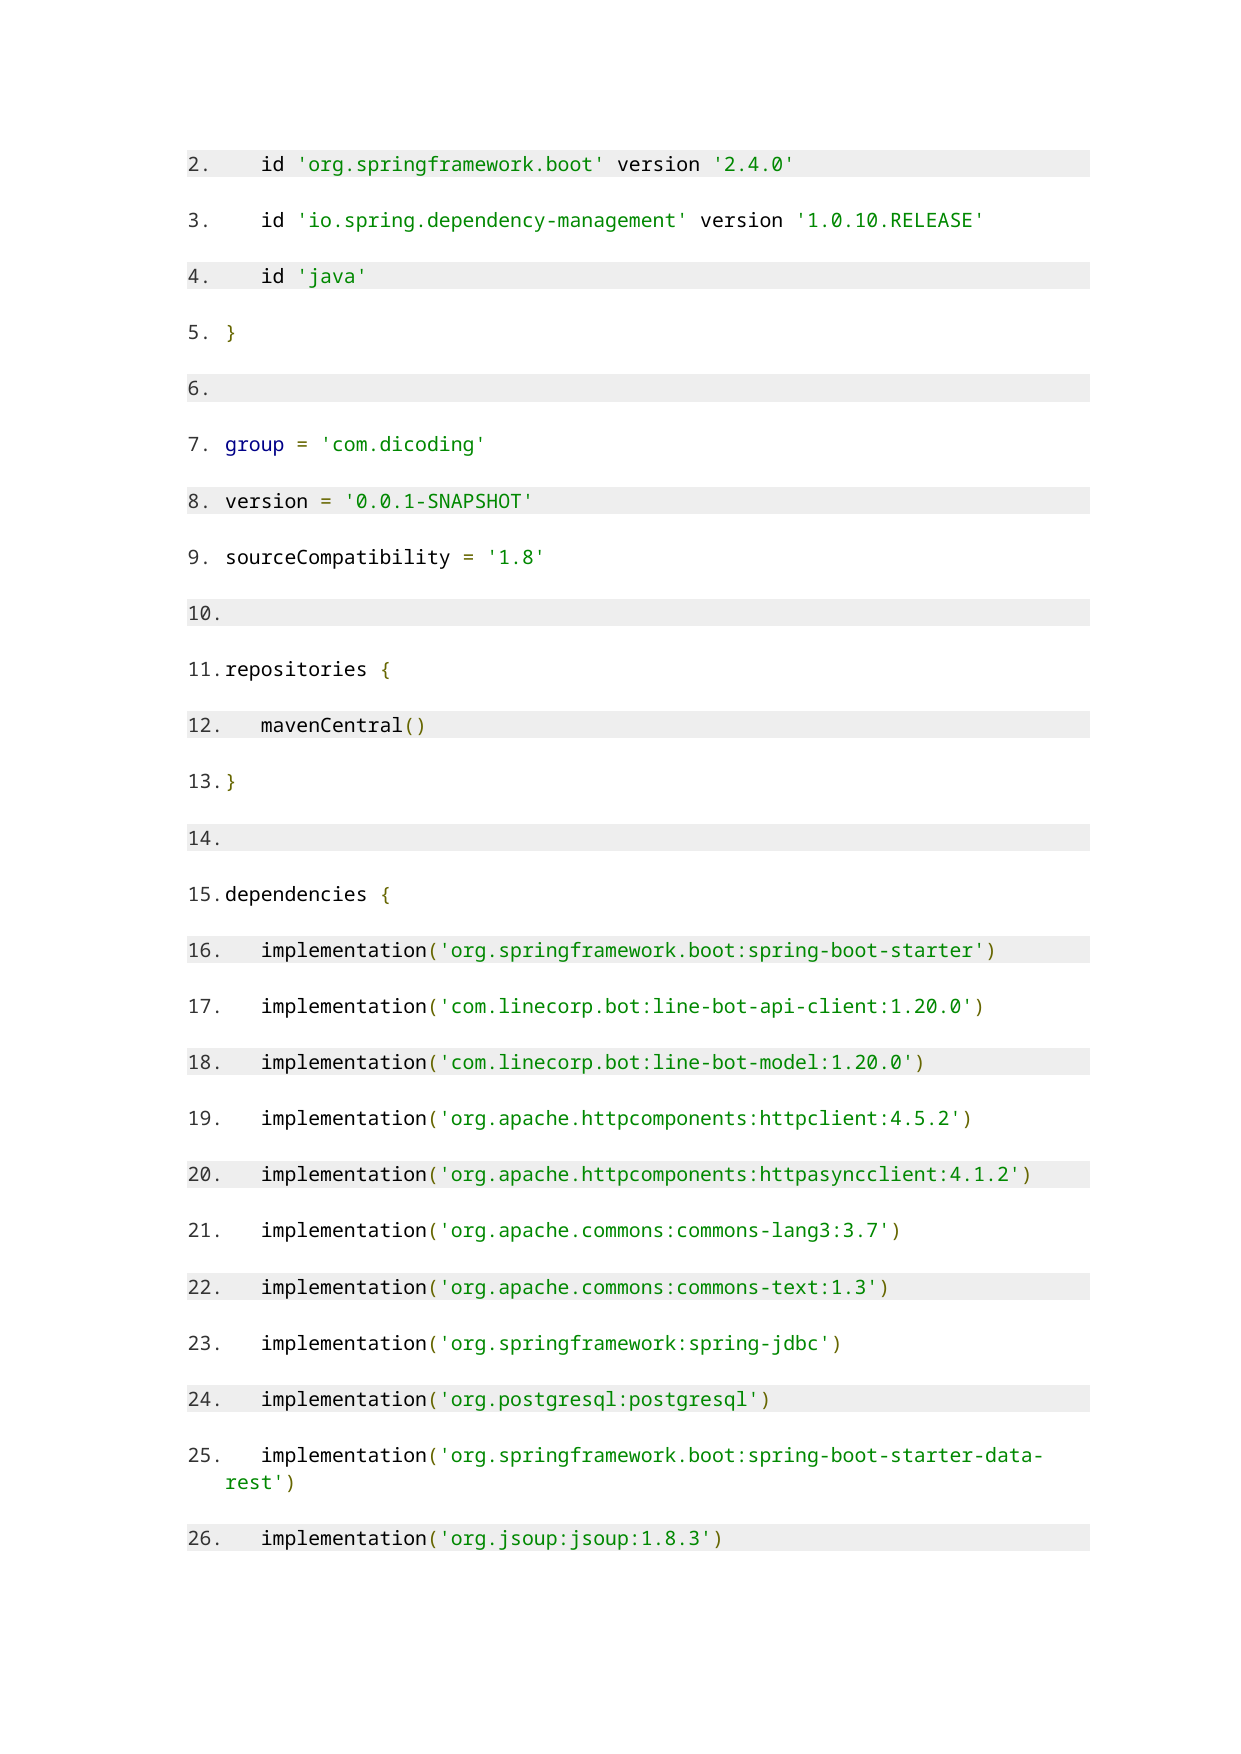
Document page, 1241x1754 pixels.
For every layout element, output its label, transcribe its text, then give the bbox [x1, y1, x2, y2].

list implementation('org.springframework.boot:spring-boot-starter') [187, 936, 1090, 963]
list implementation('org.apache.commons:commons-text:1.3') [187, 1273, 1090, 1300]
list id 'io.spring.dependency-management' version '1.0.10.RELEASE' [187, 206, 1090, 233]
list version = '0.0.1-SNAPSHOT' [187, 487, 1090, 514]
list mavenCentral() [187, 711, 1090, 738]
list repositories { [187, 655, 1090, 682]
list implementation('org.apache.httpcomponents:httpasyncclient:4.1.2') [187, 1161, 1090, 1188]
list implementation('org.apache.commons:commons-lang3:3.7') [187, 1217, 1090, 1244]
list implementation('com.linecorp.bot:line-bot-model:1.20.0') [187, 1048, 1090, 1075]
list id 'java' [187, 262, 1090, 289]
list implementation('org.springframework.boot:spring-boot-starter-data-rest') [187, 1441, 1090, 1495]
list implementation('org.apache.httpcomponents:httpclient:4.5.2') [187, 1104, 1090, 1131]
list } [187, 318, 1090, 345]
list implementation('org.postgresql:postgresql') [187, 1385, 1090, 1412]
list implementation('org.jsoup:jsoup:1.8.3') [187, 1524, 1090, 1551]
list } [187, 768, 1090, 794]
list sourceCompatibility = '1.8' [187, 543, 1090, 570]
list implementation('com.linecorp.bot:line-bot-api-client:1.20.0') [187, 992, 1090, 1019]
list id 'org.springframework.boot' version '2.4.0' [187, 150, 1090, 177]
list dependencies { [187, 880, 1090, 907]
list implementation('org.springframework:spring-jdbc') [187, 1329, 1090, 1356]
list group = 'com.dicoding' [187, 431, 1090, 458]
